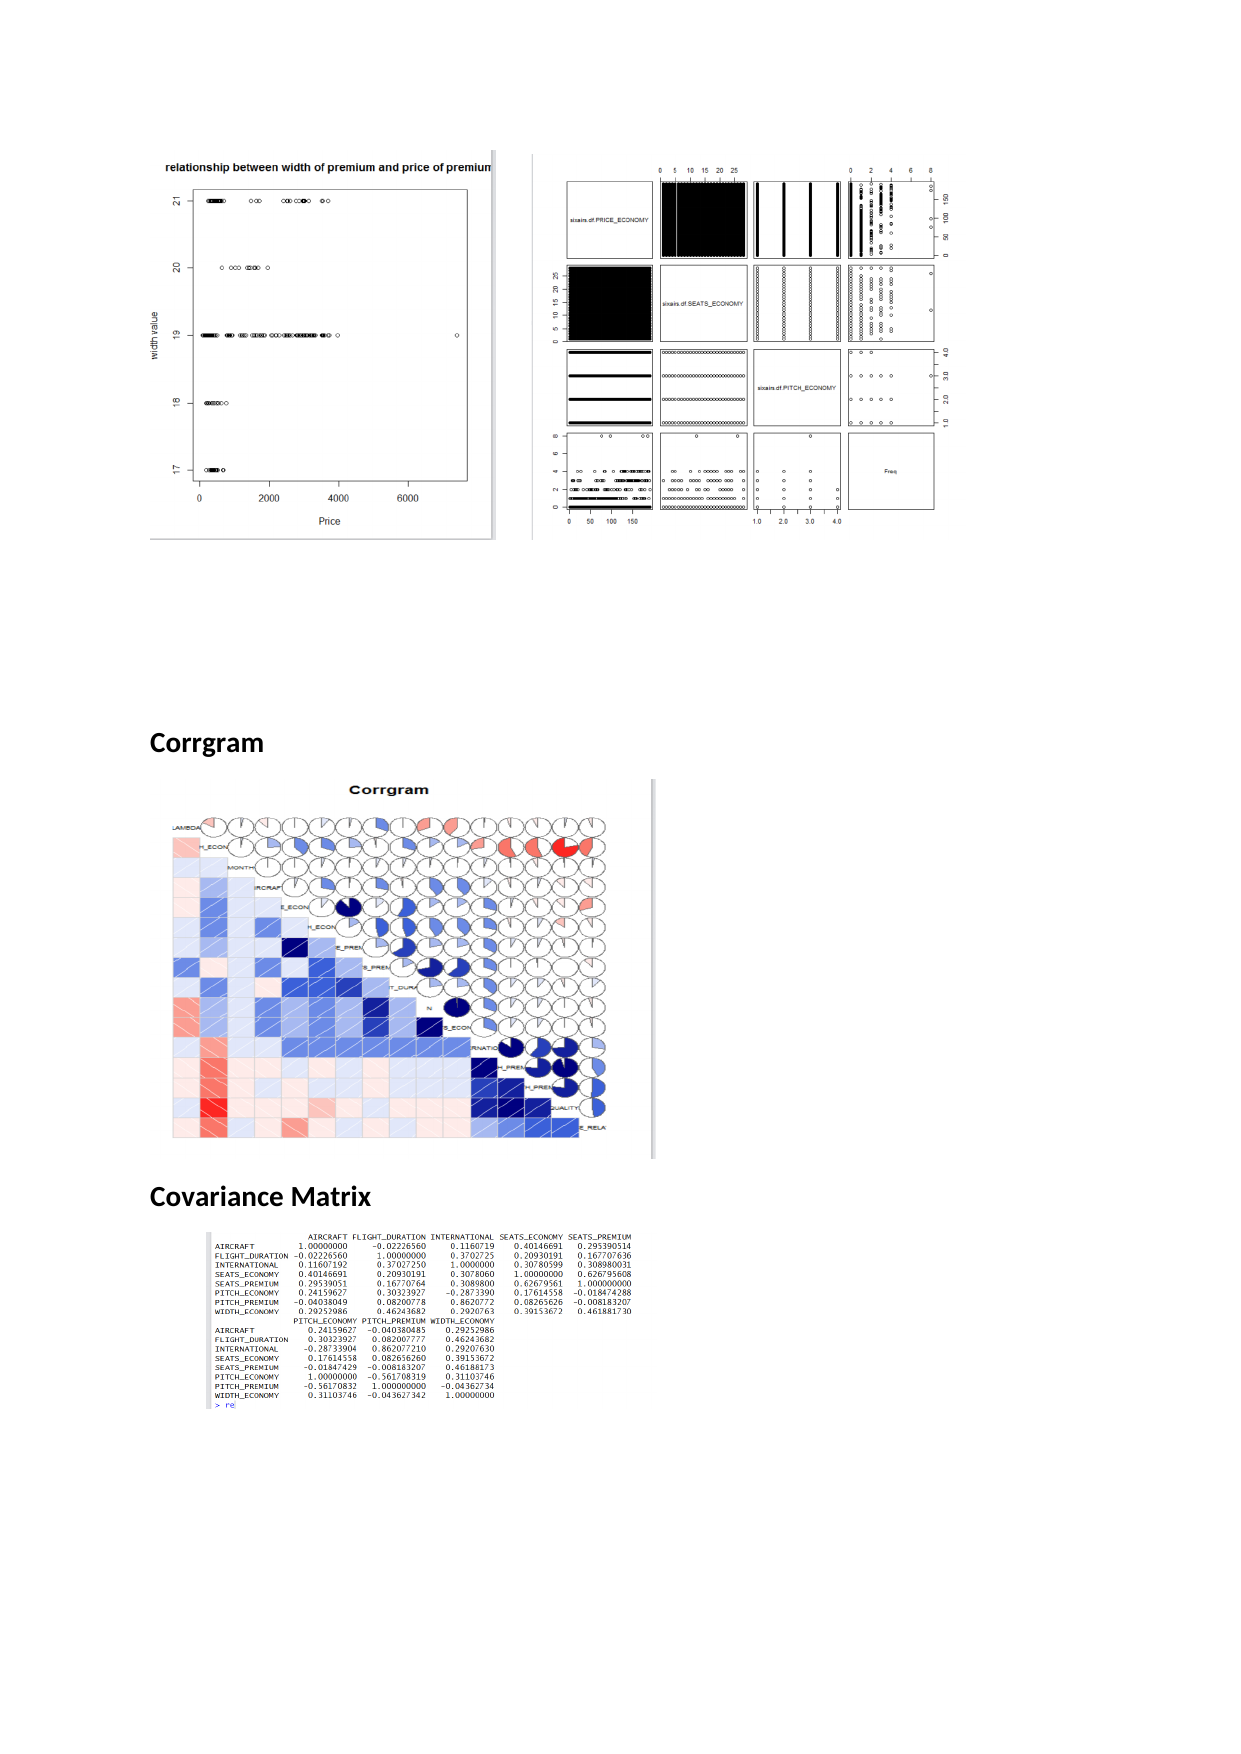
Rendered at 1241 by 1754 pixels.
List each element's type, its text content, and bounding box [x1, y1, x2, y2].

picture [531, 154, 966, 540]
text Corrgram [150, 724, 1090, 760]
picture [150, 150, 496, 540]
picture [206, 1232, 658, 1409]
picture [150, 779, 656, 1159]
text Covariance Matrix [150, 1178, 1090, 1213]
